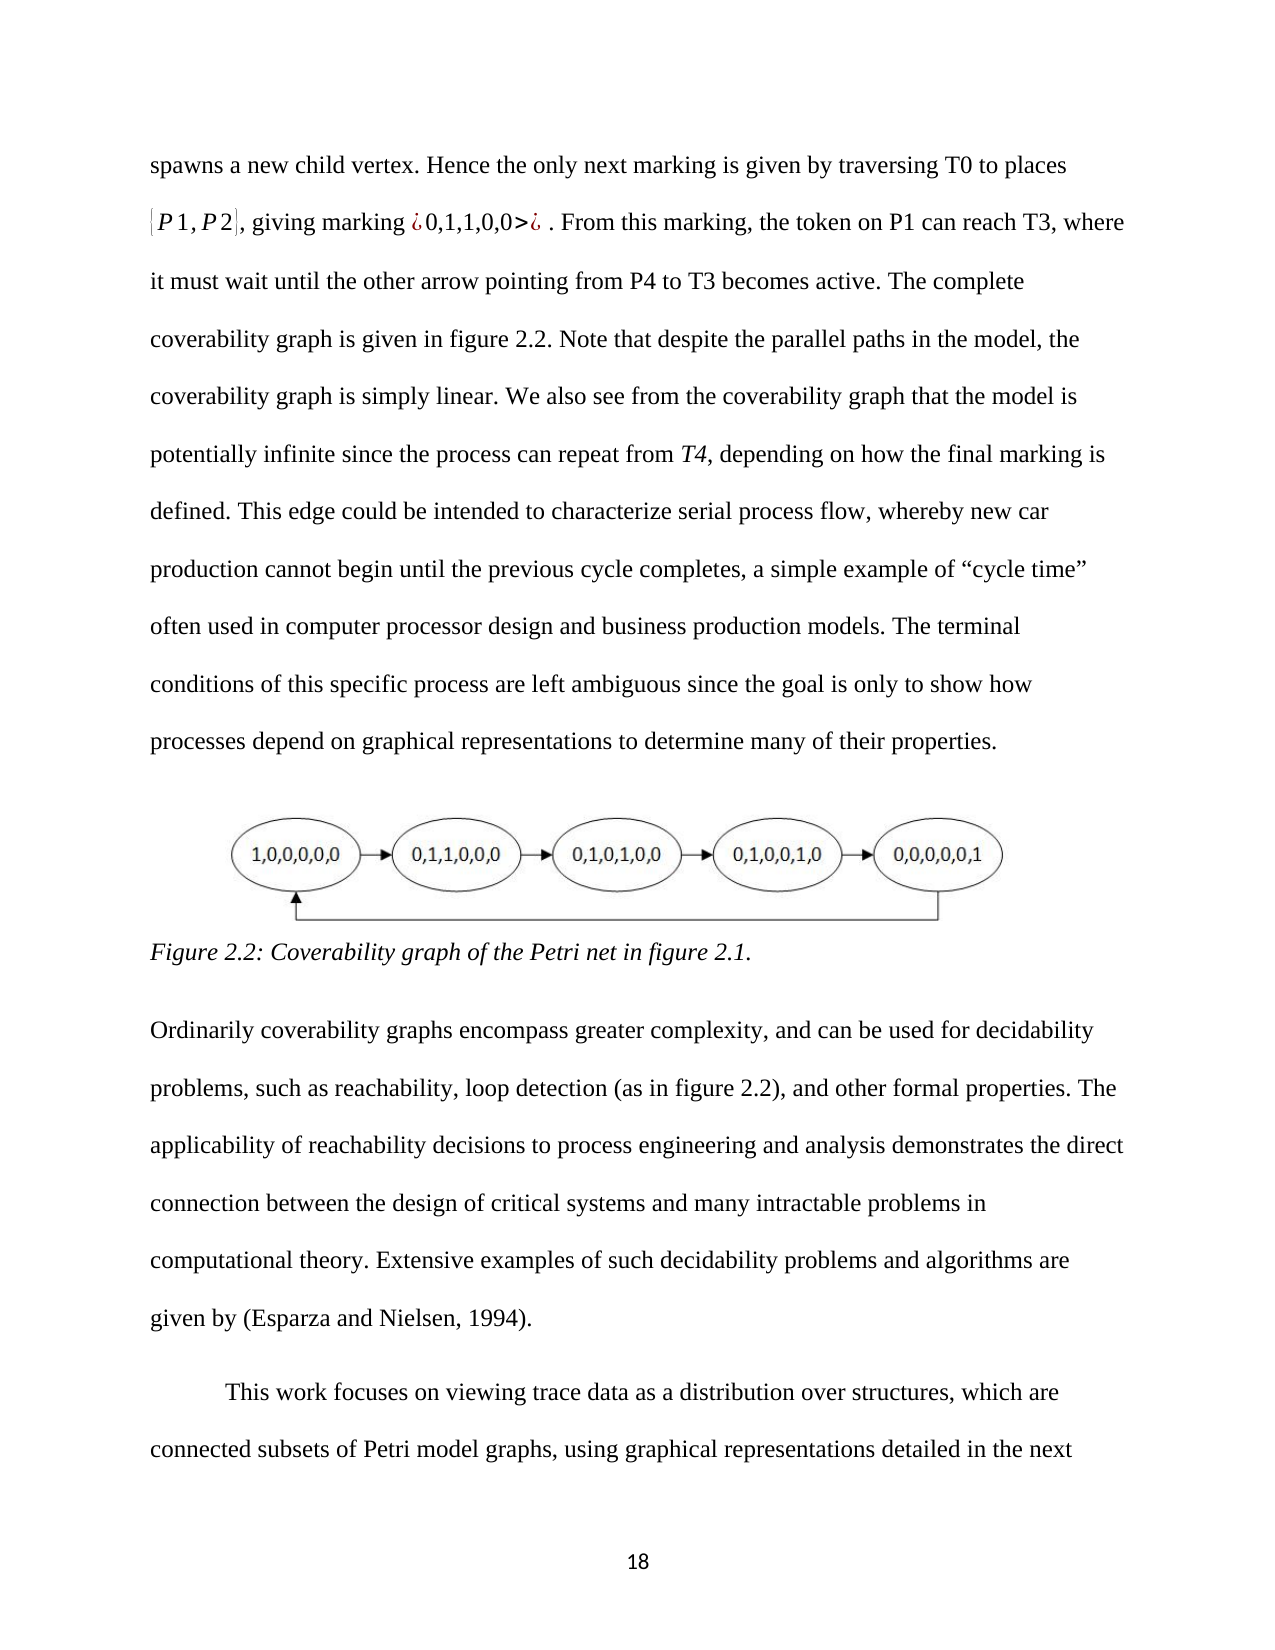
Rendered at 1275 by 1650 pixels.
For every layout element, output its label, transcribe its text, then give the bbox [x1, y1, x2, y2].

text Ordinarily coverability graphs encompass greater complexity, and can be used for decidability problems, such as reachability, loop detection (as in figure 2.2), and other formal properties. The applicability of reachability decisions to process engineering and analysis demonstrates the direct connection between the design of critical systems and many intractable problems in computational theory. Extensive examples of such decidability problems and algorithms are given by (Esparza and Nielsen, 1994). [150, 1015, 1125, 1331]
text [150, 1377, 1125, 1463]
picture [225, 800, 1050, 921]
text Figure 2.2: Coverability graph of the Petri net in figure 2.1. [150, 937, 1125, 966]
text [150, 150, 1125, 755]
